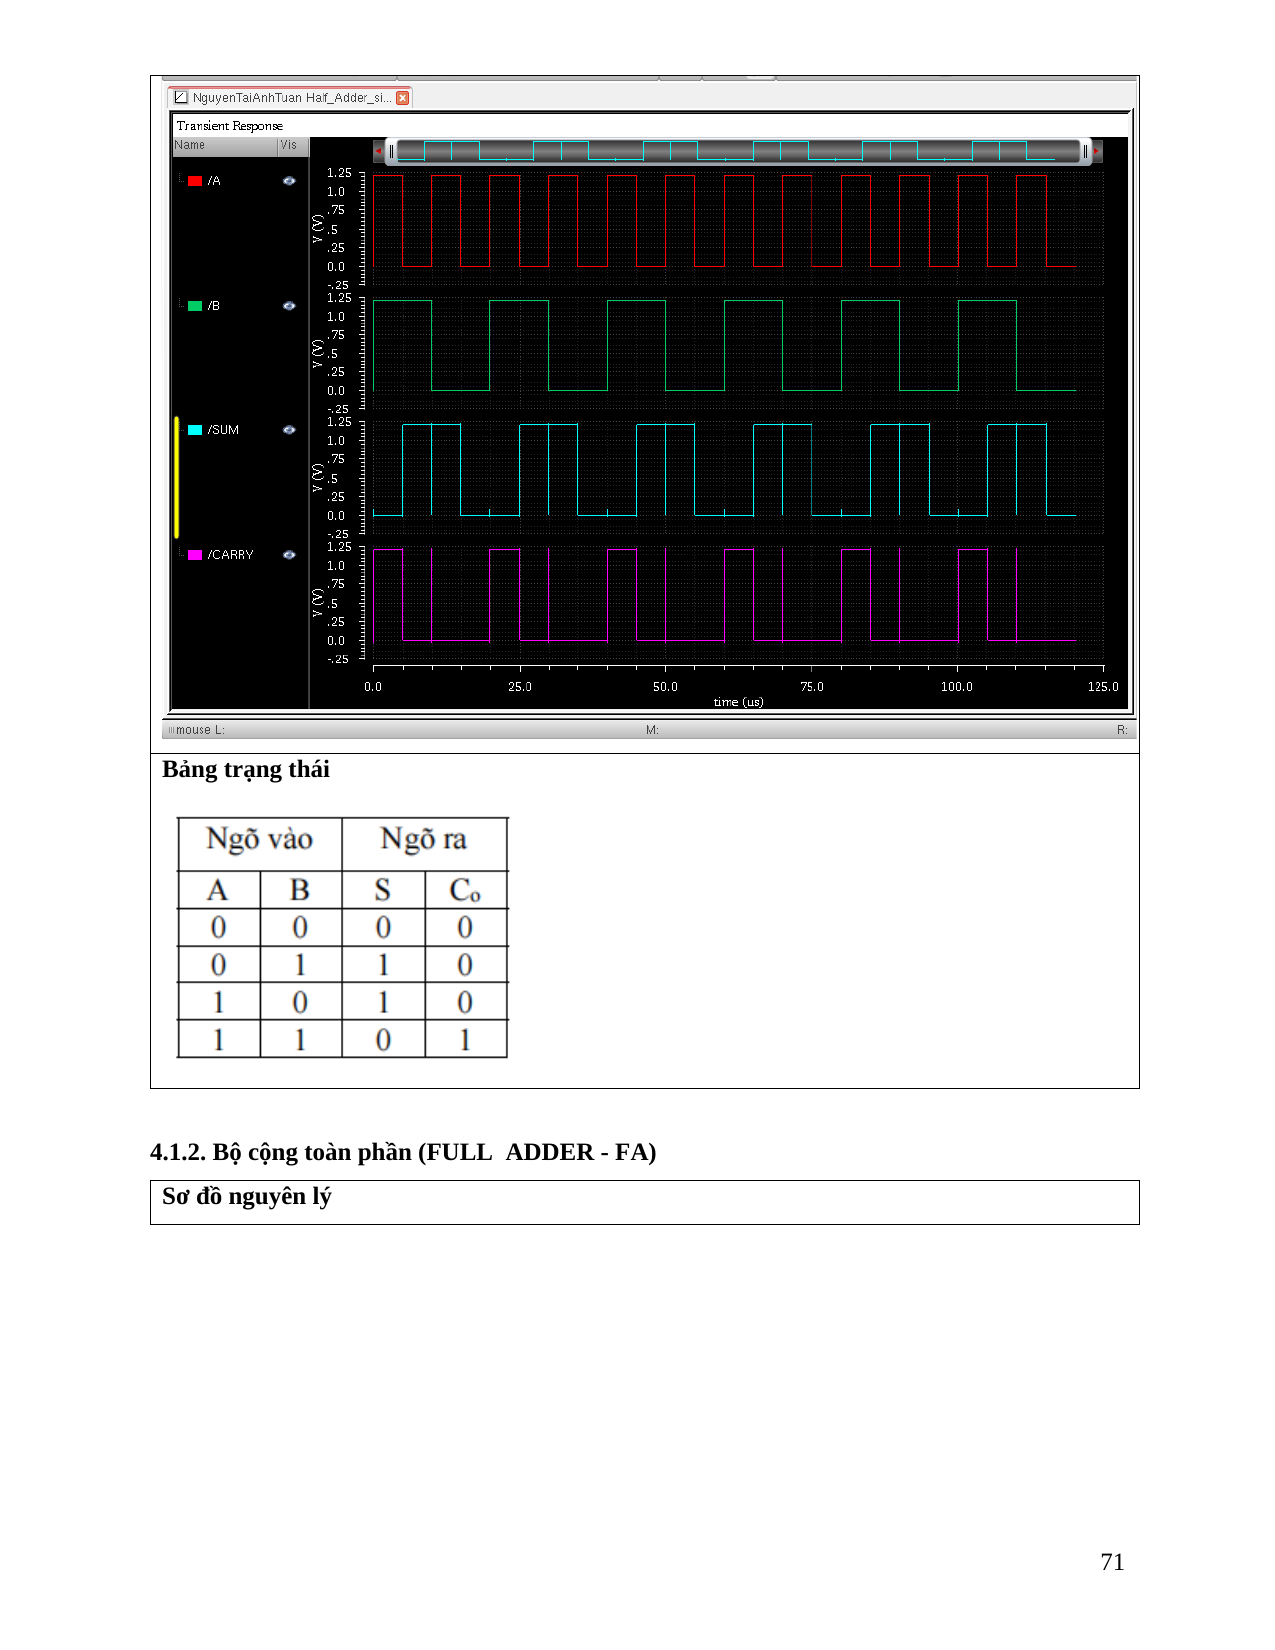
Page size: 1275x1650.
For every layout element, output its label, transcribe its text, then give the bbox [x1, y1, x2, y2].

table_header Sơ đồ nguyên lý [151, 1181, 1139, 1224]
subtitle 4.1.2. Bộ cộng toàn phần (FULL ADDER - FA) [150, 1137, 1125, 1166]
picture [161, 76, 1137, 739]
table_cell Kết quả mô phỏng [151, 76, 1139, 753]
table_cell Bảng trạng thái [151, 754, 1139, 1088]
picture [161, 797, 518, 1074]
